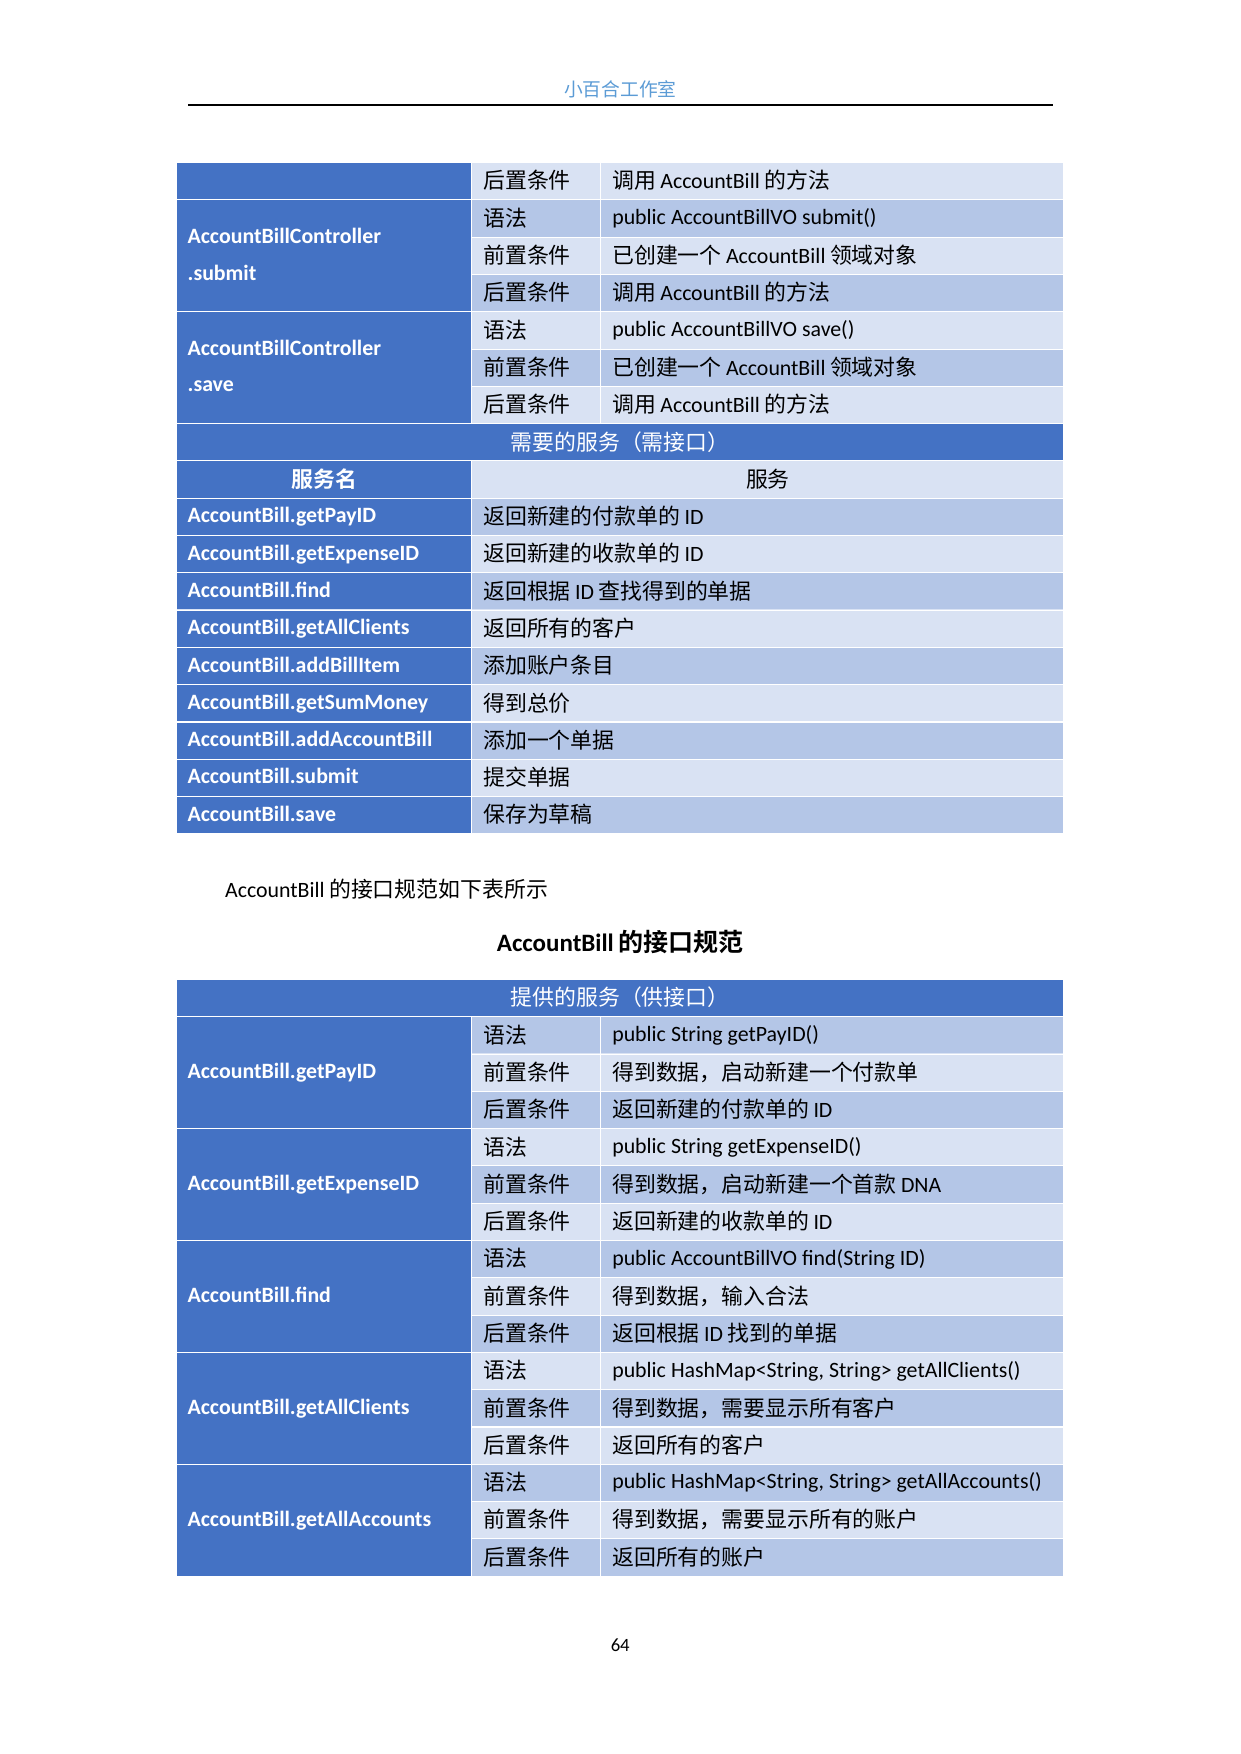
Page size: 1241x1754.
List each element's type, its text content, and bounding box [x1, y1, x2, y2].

table_cell 返回所有的账户 [601, 1539, 1063, 1576]
table_cell 后置条件 [472, 1316, 600, 1352]
list AccountBill的接口规范如下表所示 [225, 871, 1053, 904]
table_cell 后置条件 [472, 275, 600, 311]
table_cell 添加一个单据 [472, 723, 1063, 759]
table_cell 前置条件 [472, 1502, 600, 1538]
table_cell 前置条件 [472, 1055, 600, 1091]
table_cell public HashMap<String, String> getAllAccounts() [601, 1465, 1063, 1501]
table_cell AccountBillController .save [177, 312, 471, 423]
table_cell AccountBill.getPayID [177, 499, 471, 535]
table_cell 提交单据 [472, 760, 1063, 796]
table_cell 已创建一个AccountBill领域对象 [601, 350, 1063, 386]
table_cell 返回新建的付款单的ID [472, 499, 1063, 535]
table_cell public HashMap<String, String> getAllClients() [601, 1353, 1063, 1389]
table_cell 得到数据，输入合法 [601, 1278, 1063, 1314]
table_cell AccountBill.getPayID [177, 1017, 471, 1128]
table_header 提供的服务（供接口） [177, 980, 1063, 1016]
table_cell 语法 [472, 312, 600, 348]
table_cell 保存为草稿 [472, 797, 1063, 833]
table_cell 前置条件 [472, 1166, 600, 1203]
table_cell public String getPayID() [601, 1017, 1063, 1053]
table_cell 添加账户条目 [472, 648, 1063, 684]
table_cell AccountBill.addBillItem [177, 648, 471, 684]
table_cell 后置条件 [472, 387, 600, 423]
table_cell 返回新建的付款单的ID [601, 1092, 1063, 1128]
table_cell 得到数据，启动新建一个首款DNA [601, 1166, 1063, 1203]
table_cell AccountBillController .submit [177, 200, 471, 311]
table_cell 得到数据，需要显示所有的账户 [601, 1502, 1063, 1538]
table_cell 已创建一个AccountBill领域对象 [601, 238, 1063, 274]
table_cell 语法 [472, 1017, 600, 1053]
table_cell AccountBill.addAccountBill [177, 723, 471, 759]
table_cell AccountBill.getAllClients [177, 611, 471, 647]
table_cell AccountBill.getExpenseID [177, 536, 471, 572]
text AccountBill的接口规范 [187, 908, 1053, 973]
table_cell AccountBill.find [177, 573, 471, 609]
table_cell 语法 [472, 200, 600, 237]
table_cell AccountBill.getExpenseID [177, 1129, 471, 1240]
table_cell 语法 [472, 1465, 600, 1501]
table_cell 前置条件 [472, 350, 600, 386]
table_cell 后置条件 [472, 1204, 600, 1240]
table_cell public AccountBillVO find(String ID) [601, 1241, 1063, 1277]
table_cell 调用AccountBill的方法 [601, 163, 1063, 199]
table_cell 前置条件 [472, 1278, 600, 1314]
table_cell AccountBill.find [177, 1241, 471, 1352]
table_cell 返回所有的客户 [472, 611, 1063, 647]
table_cell 语法 [472, 1241, 600, 1277]
table_cell 服务 [472, 461, 1063, 498]
table_cell 返回新建的收款单的ID [601, 1204, 1063, 1240]
table_cell public AccountBillVO save() [601, 312, 1063, 348]
table_cell 返回根据ID查找得到的单据 [472, 573, 1063, 609]
table_cell 前置条件 [472, 1390, 600, 1426]
table_cell AccountBill.submit [177, 760, 471, 796]
table_cell public AccountBillVO submit() [601, 200, 1063, 237]
table_cell 调用AccountBill的方法 [601, 275, 1063, 311]
table_cell 后置条件 [472, 1428, 600, 1464]
table_cell AccountBill.getAllClients [177, 1353, 471, 1464]
table_cell 调用AccountBill的方法 [601, 387, 1063, 423]
table_cell 返回所有的客户 [601, 1428, 1063, 1464]
table_cell AccountBill.getSumMoney [177, 685, 471, 721]
table_cell public String getExpenseID() [601, 1129, 1063, 1165]
table_cell 前置条件 [472, 238, 600, 274]
table_cell 后置条件 [472, 163, 600, 199]
table_cell 语法 [472, 1353, 600, 1389]
table_cell 得到数据，需要显示所有客户 [601, 1390, 1063, 1426]
table_cell 需要的服务（需接口） [177, 424, 1063, 460]
table_cell 服务名 [177, 461, 471, 498]
table_cell AccountBill.save [177, 797, 471, 833]
table_cell AccountBill.getAllAccounts [177, 1465, 471, 1576]
table_cell 得到总价 [472, 685, 1063, 721]
table_cell 语法 [472, 1129, 600, 1165]
table_cell 得到数据，启动新建一个付款单 [601, 1055, 1063, 1091]
table_cell 后置条件 [472, 1092, 600, 1128]
table_cell 返回新建的收款单的ID [472, 536, 1063, 572]
table_cell 后置条件 [472, 1539, 600, 1576]
table_cell 返回根据ID找到的单据 [601, 1316, 1063, 1352]
